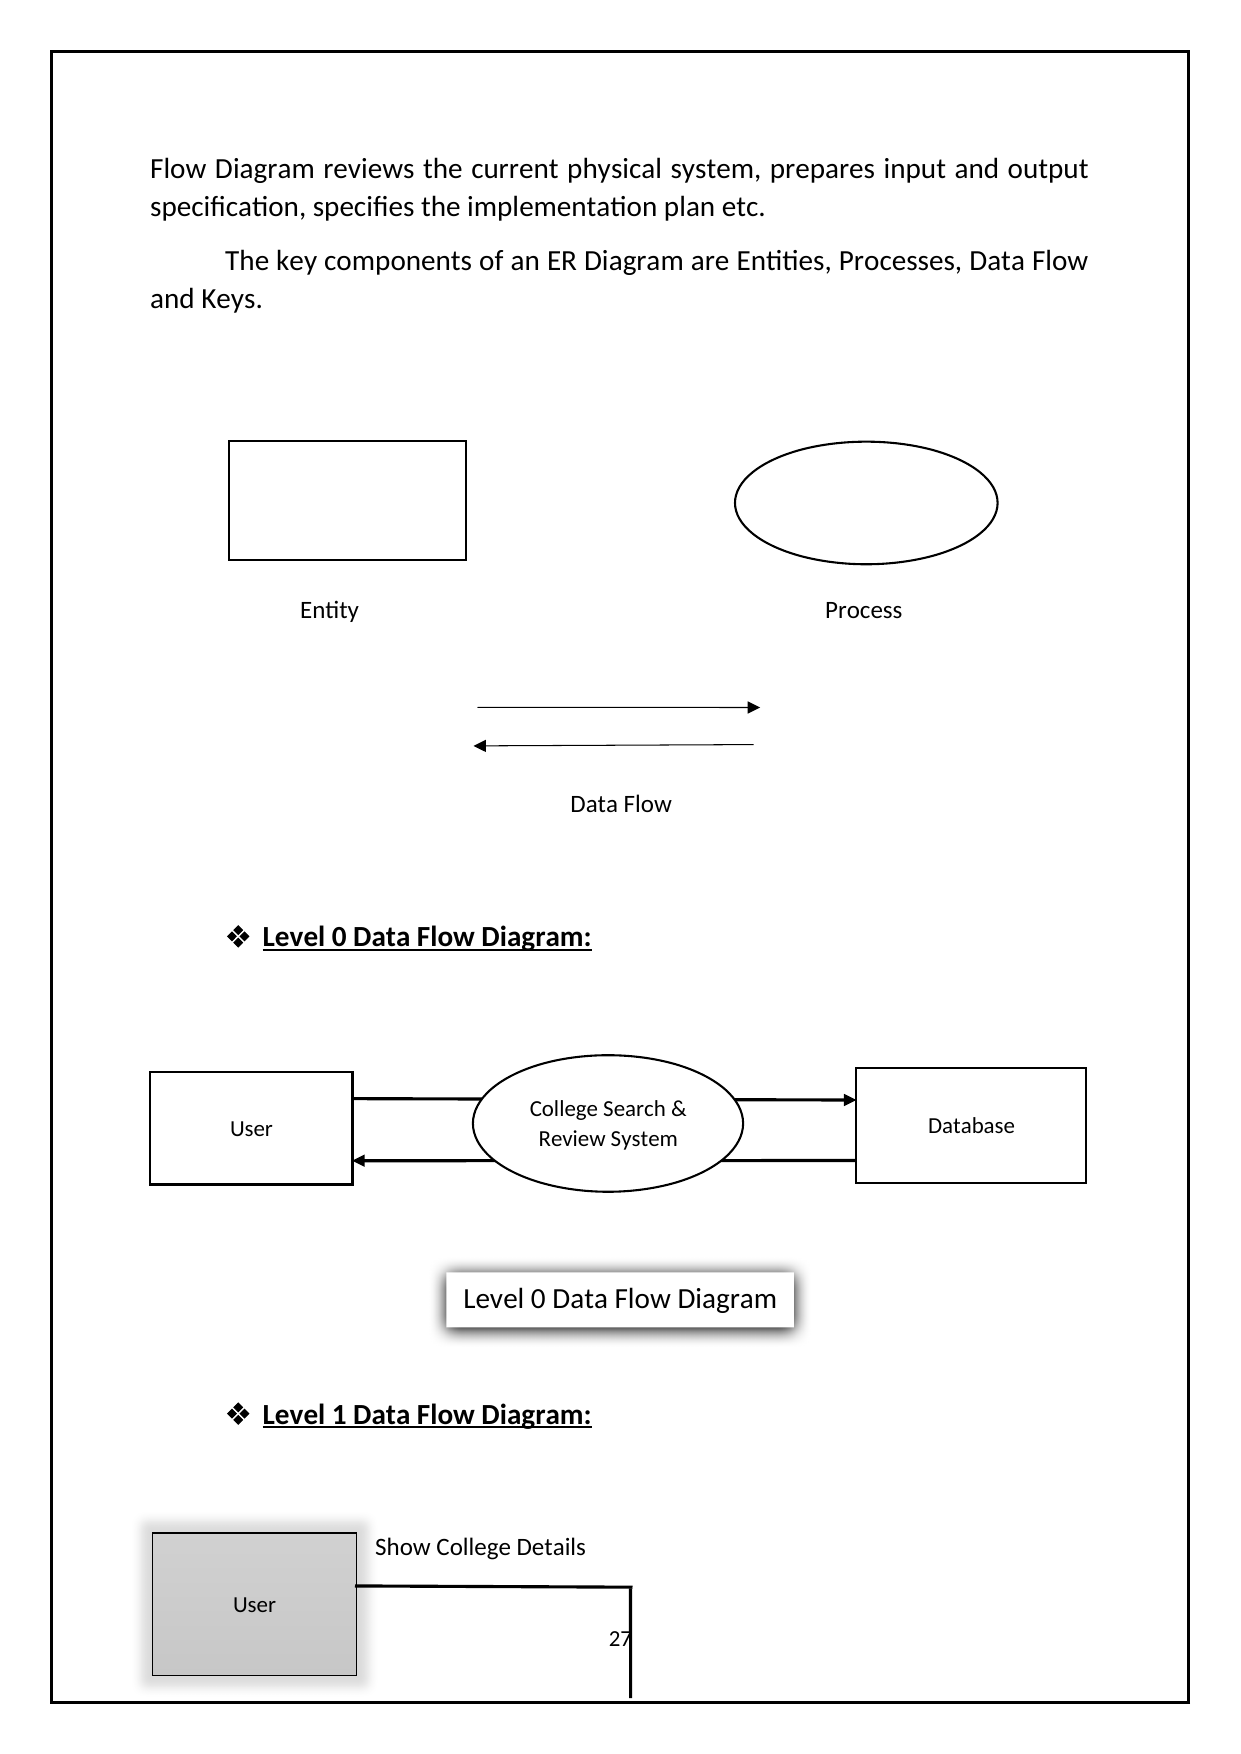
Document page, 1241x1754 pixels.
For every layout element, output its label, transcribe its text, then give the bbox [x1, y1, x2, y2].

list Level 0 Data Flow Diagram: [225, 918, 1090, 954]
text The key components of an ER Diagram are Entities, Processes, Data Flow and Keys. [150, 242, 1090, 315]
list Entity Process [225, 594, 1090, 625]
list Level 1 Data Flow Diagram: [225, 1396, 1090, 1431]
list Show College Details [374, 1531, 1090, 1562]
list Data Flow [225, 788, 1090, 819]
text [150, 150, 1090, 223]
